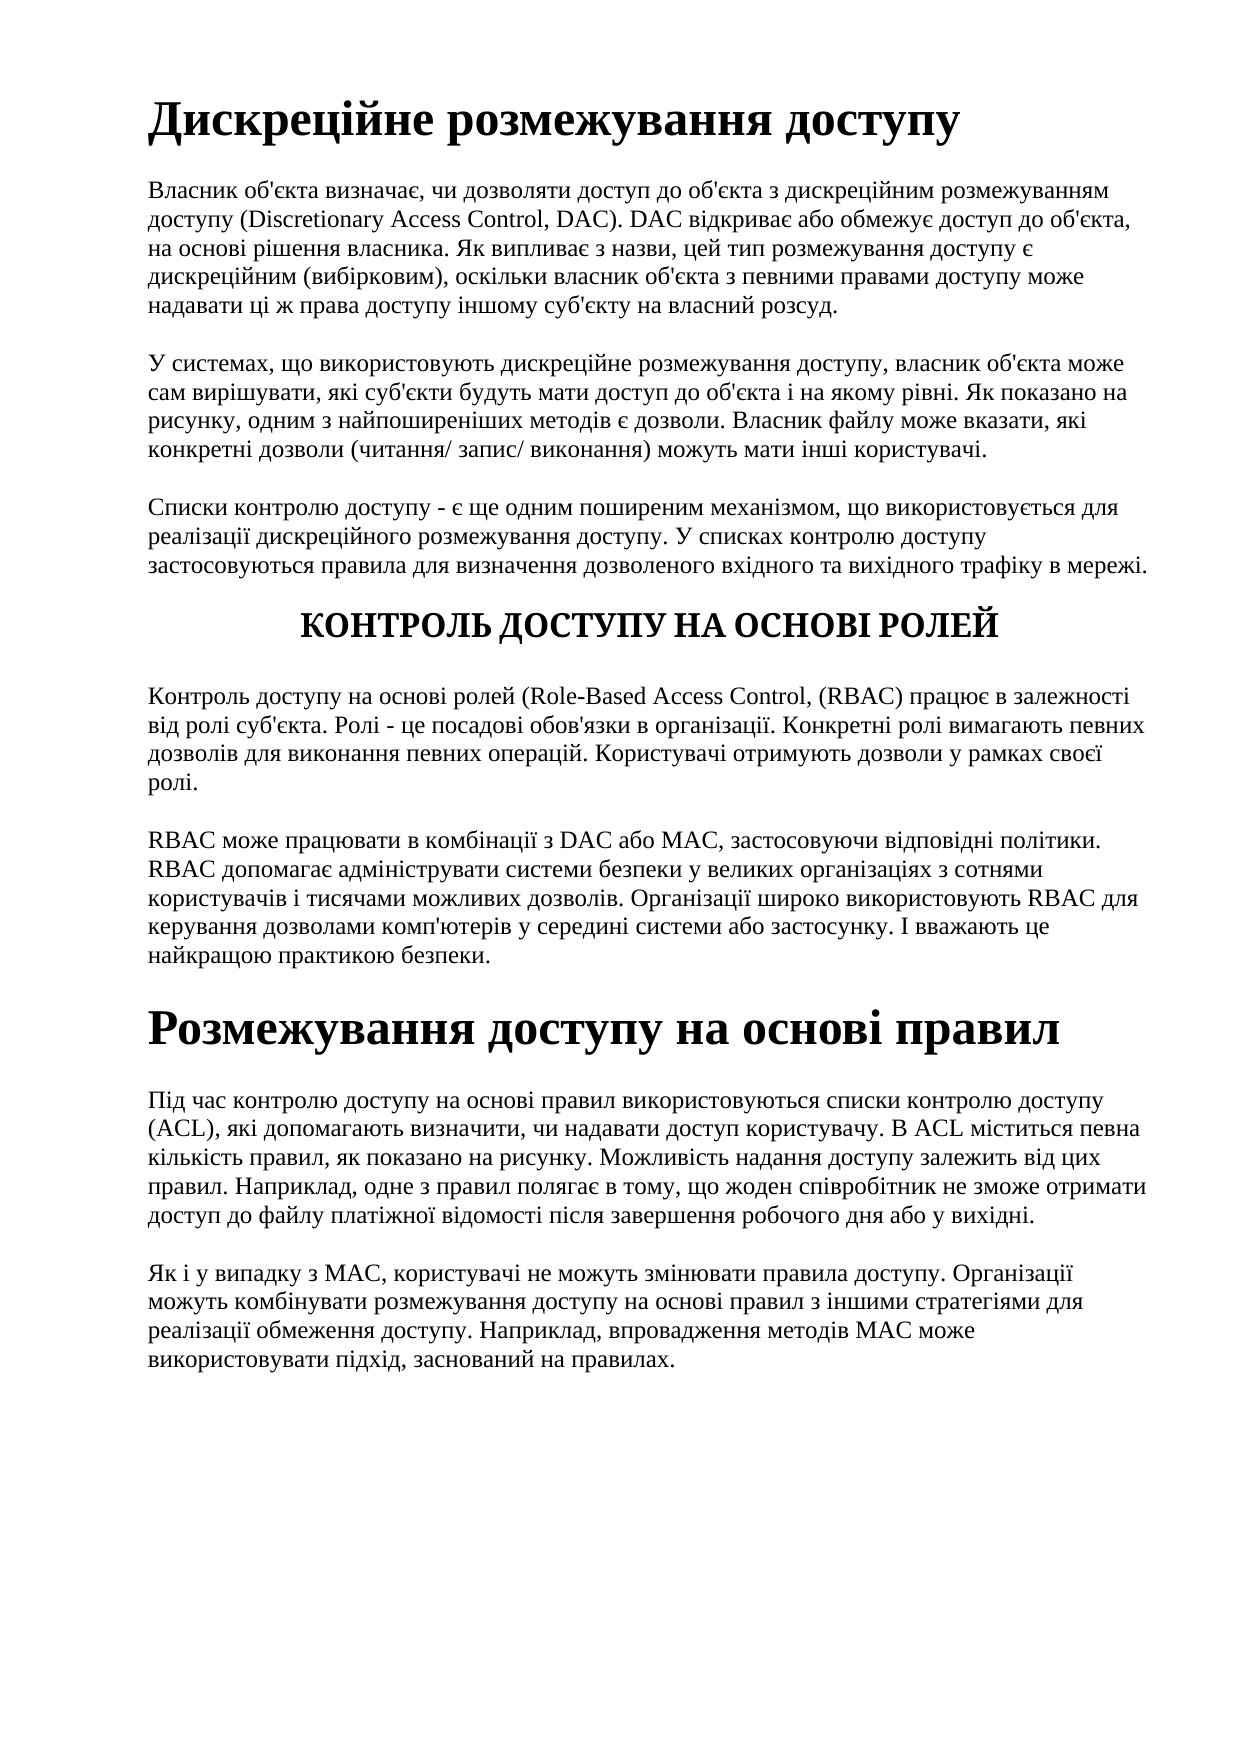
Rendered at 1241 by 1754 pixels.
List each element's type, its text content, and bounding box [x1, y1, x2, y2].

text Розмежування доступу на основі правил [148, 998, 1152, 1056]
text Контроль доступу на основі ролей (Role-Based Access Control, (RBAC) працює в залежності від ролі суб'єкта. Ролі - це посадові обов'язки в організації. Конкретні ролі вимагають певних дозволів для виконання певних операцій. Користувачі отримують дозволи у рамках своєї ролі. [148, 681, 1152, 796]
text У системах, що використовують дискреційне розмежування доступу, власник об'єкта може сам вирішувати, які суб'єкти будуть мати доступ до об'єкта і на якому рівні. Як показано на рисунку, одним з найпоширеніших методів є дозволи. Власник файлу може вказати, які конкретні дозволи (читання/ запис/ виконання) можуть мати інші користувачі. [148, 348, 1152, 463]
subtitle Контроль доступу на основі ролей [148, 608, 1152, 646]
text Під час контролю доступу на основі правил використовуються списки контролю доступу (ACL), які допомагають визначити, чи надавати доступ користувачу. В ACL міститься певна кількість правил, як показано на рисунку. Можливість надання доступу залежить від цих правил. Наприклад, одне з правил полягає в тому, що жоден співробітник не зможе отримати доступ до файлу платіжної відомості після завершення робочого дня або у вихідні. [148, 1085, 1152, 1228]
text Власник об'єкта визначає, чи дозволяти доступ до об'єкта з дискреційним розмежуванням доступу (Discretionary Access Control, DAC). DAC відкриває або обмежує доступ до об'єкта, на основі рішення власника. Як випливає з назви, цей тип розмежування доступу є дискреційним (вибірковим), оскільки власник об'єкта з певними правами доступу може надавати ці ж права доступу іншому суб'єкту на власний розсуд. [148, 175, 1152, 319]
text Дискреційне розмежування доступу [148, 88, 1152, 146]
text Як і у випадку з MAC, користувачі не можуть змінювати правила доступу. Організації можуть комбінувати розмежування доступу на основі правил з іншими стратегіями для реалізації обмеження доступу. Наприклад, впровадження методів MAC може використовувати підхід, заснований на правилах. [148, 1258, 1152, 1373]
text Списки контролю доступу - є ще одним поширеним механізмом, що використовується для реалізації дискреційного розмежування доступу. У списках контролю доступу застосовуються правила для визначення дозволеного вхідного та вихідного трафіку в мережі. [148, 492, 1152, 578]
text RBAC може працювати в комбінації з DAC або MAC, застосовуючи відповідні політики. RBAC допомагає адмініструвати системи безпеки у великих організаціях з сотнями користувачів і тисячами можливих дозволів. Організації широко використовують RBAC для керування дозволами комп'ютерів у середині системи або застосунку. І вважають це найкращою практикою безпеки. [148, 825, 1152, 969]
